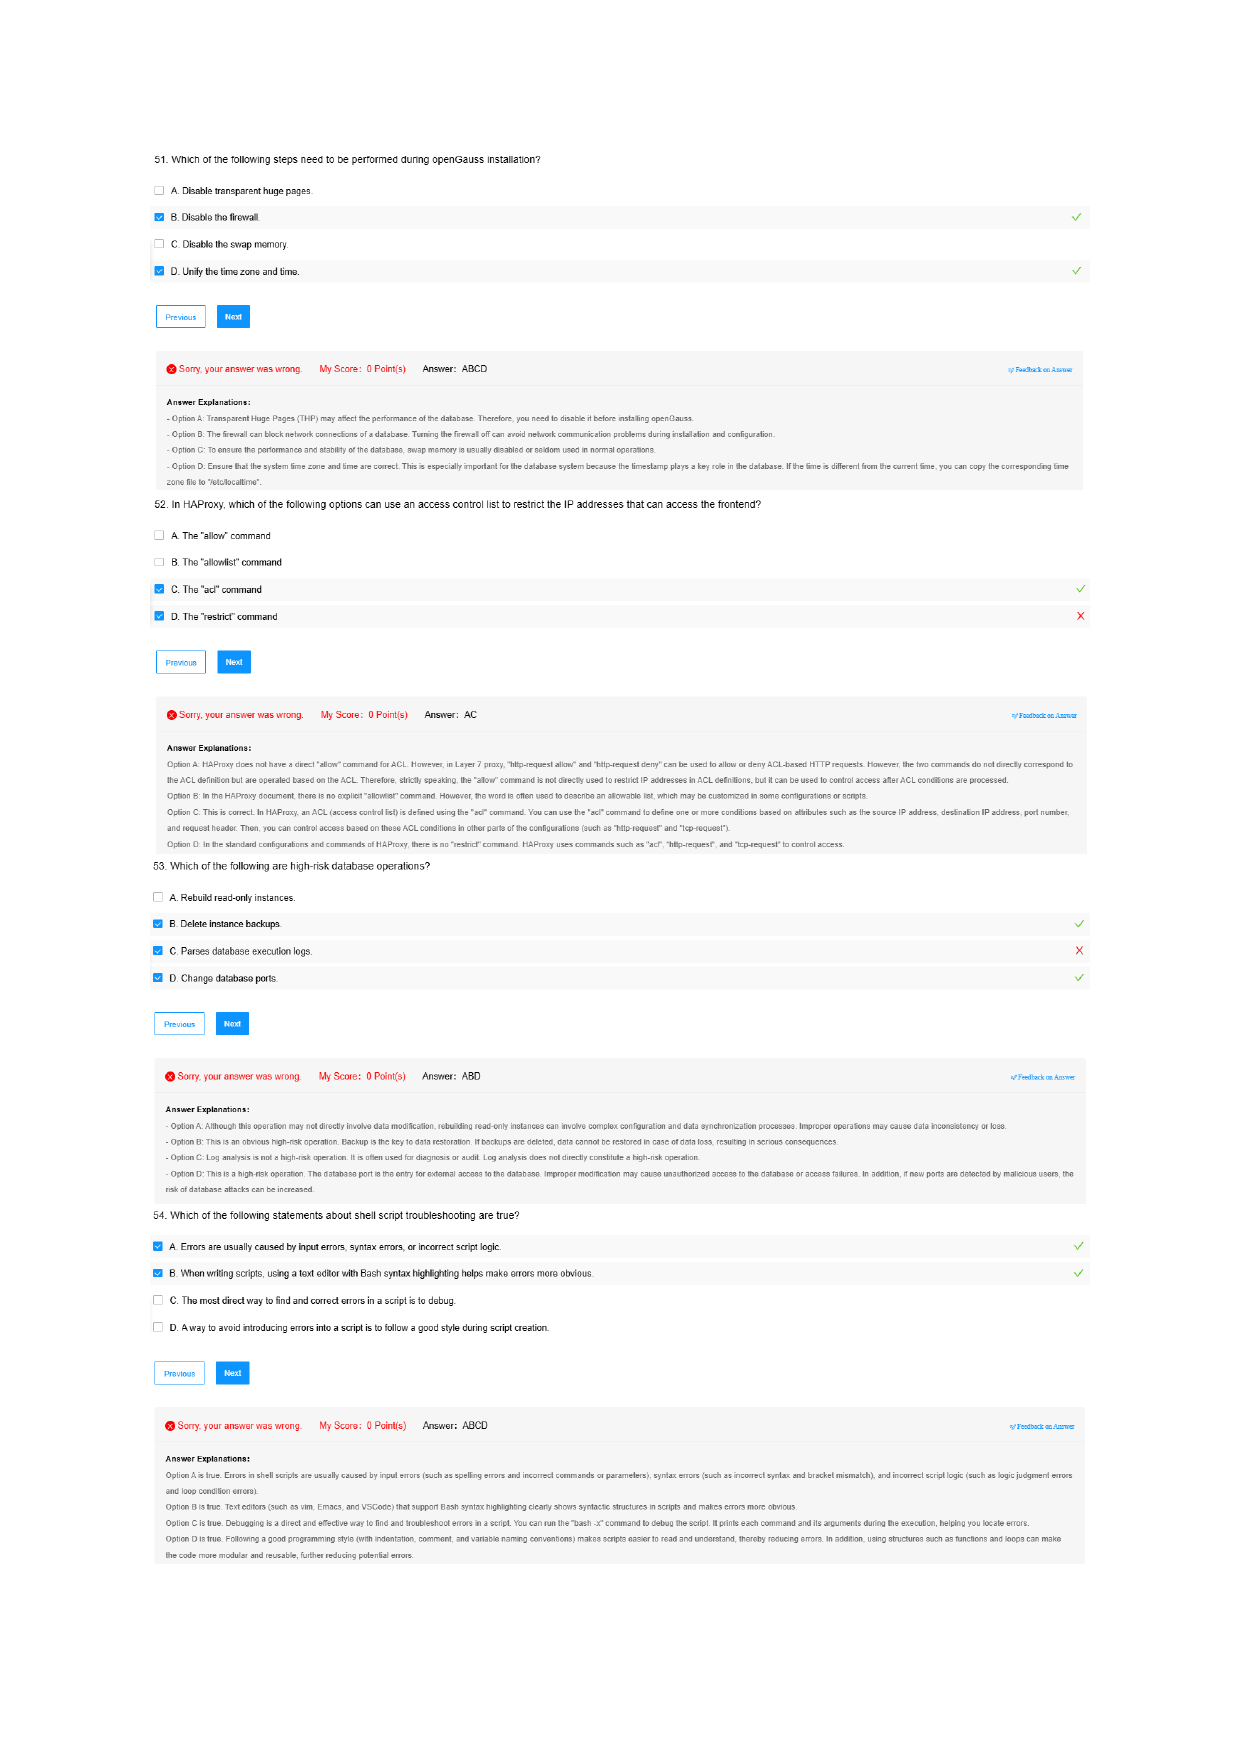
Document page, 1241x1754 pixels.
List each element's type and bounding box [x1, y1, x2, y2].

picture [150, 150, 1091, 490]
picture [150, 1207, 1091, 1564]
picture [150, 493, 1091, 854]
picture [150, 857, 1091, 1204]
